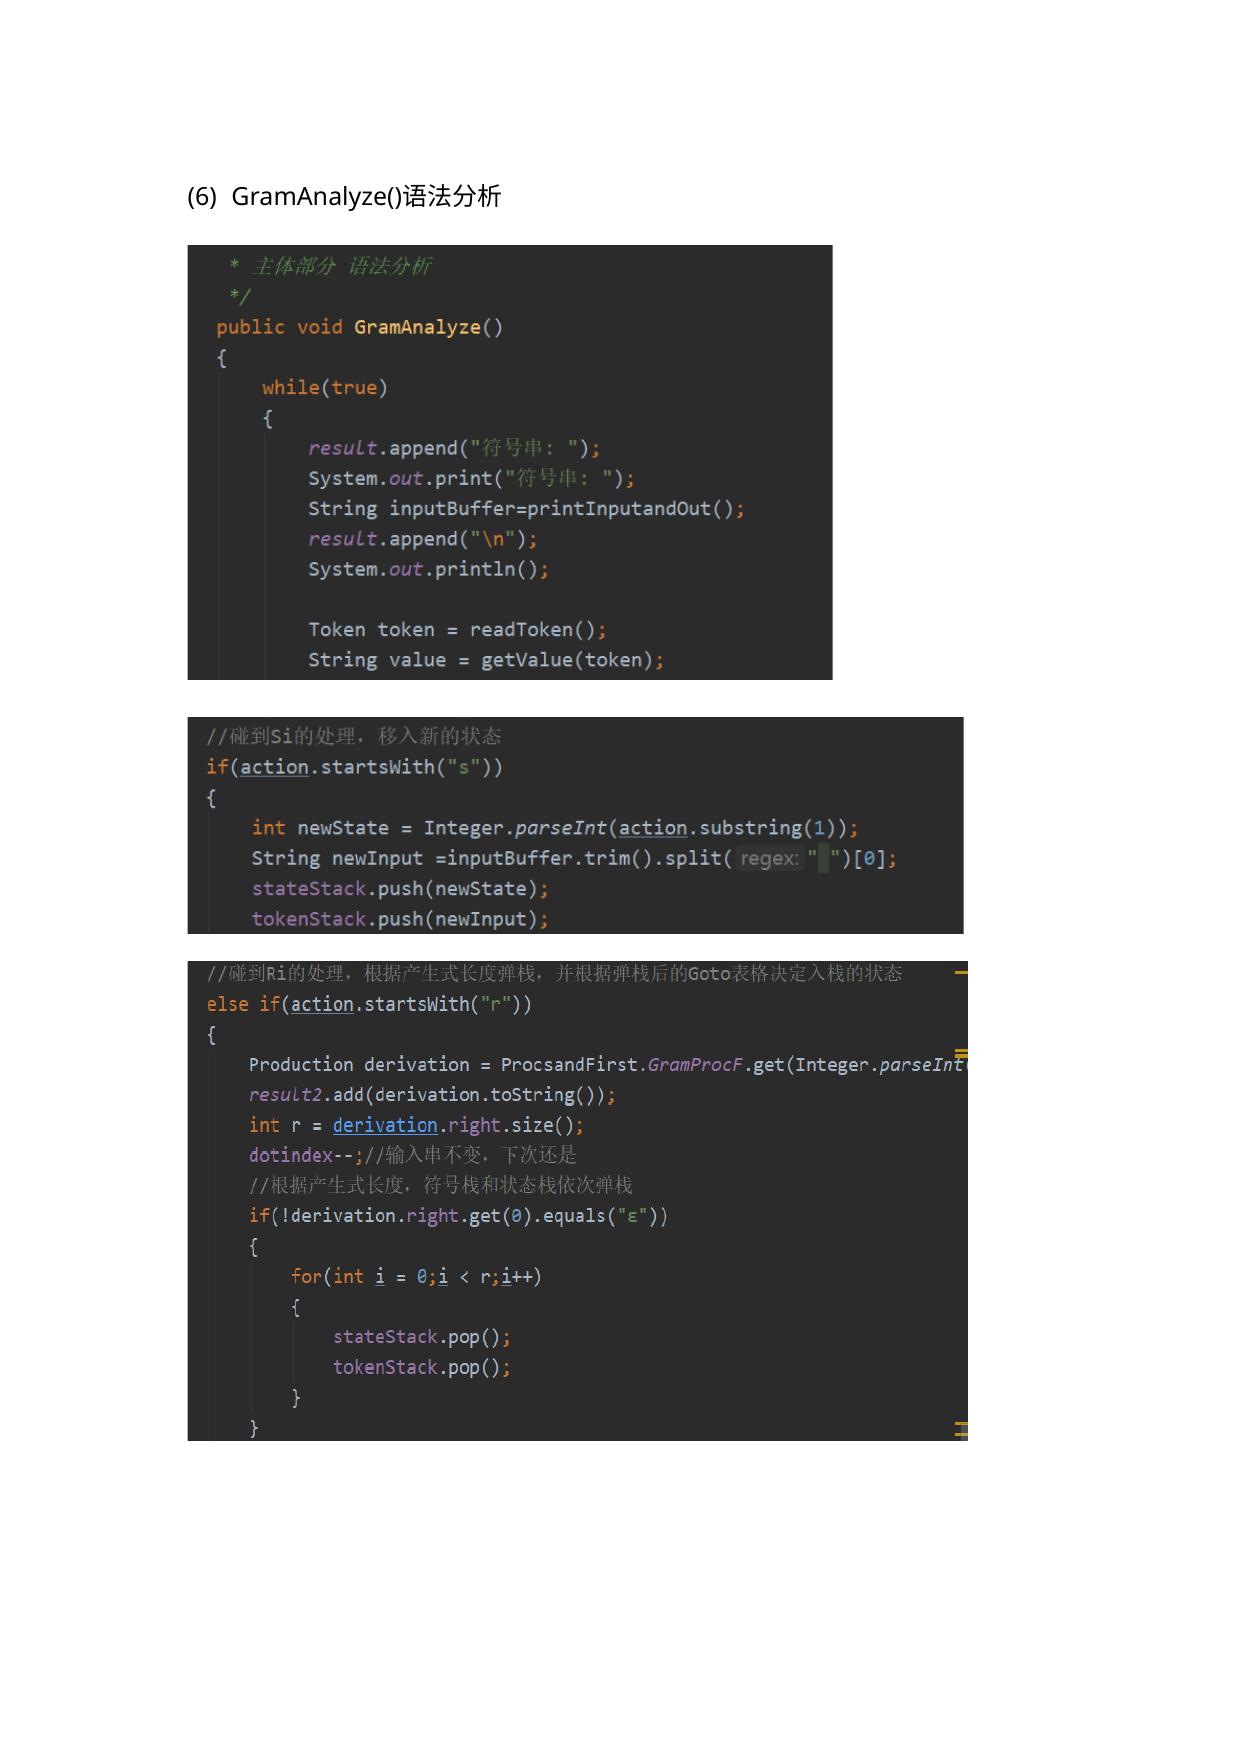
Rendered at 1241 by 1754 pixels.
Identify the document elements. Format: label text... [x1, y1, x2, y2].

list GramAnalyze()语法分析 [187, 162, 1053, 227]
picture [187, 245, 833, 680]
picture [187, 717, 964, 934]
picture [187, 961, 968, 1441]
